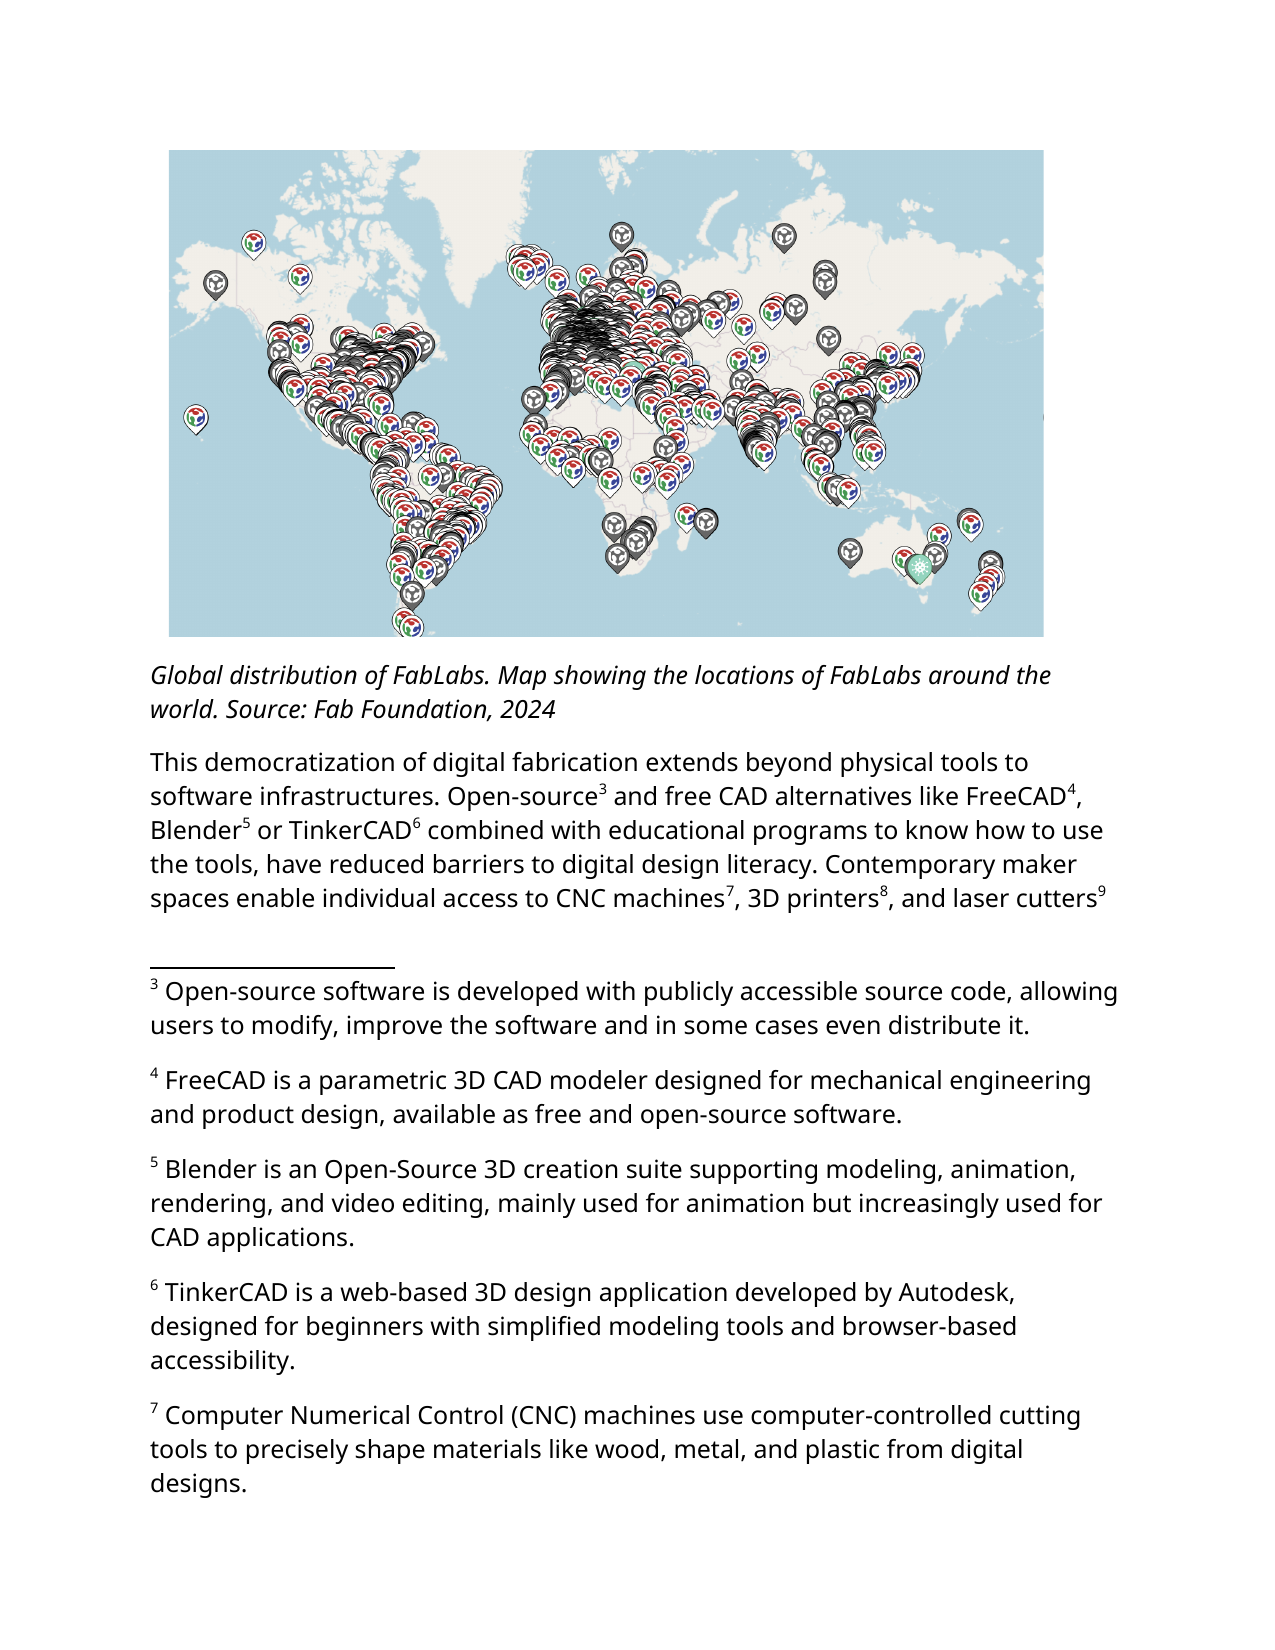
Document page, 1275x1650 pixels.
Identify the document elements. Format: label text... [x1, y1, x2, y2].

picture [168, 150, 1044, 637]
text Global distribution of FabLabs. Map showing the locations of FabLabs around the world. Source: Fab Foundation, 2024 [150, 657, 1125, 726]
text This democratization of digital fabrication extends beyond physical tools to software infrastructures. Open-source and free CAD alternatives like FreeCAD, Blender or TinkerCAD combined with educational programs to know how to use the tools, have reduced barriers to digital design literacy. Contemporary maker spaces enable individual access to CNC machines, 3D printers, and laser cutters for modest fees (sometimes even for free), genuinely transforming the economic conditions of making. [150, 744, 1125, 914]
